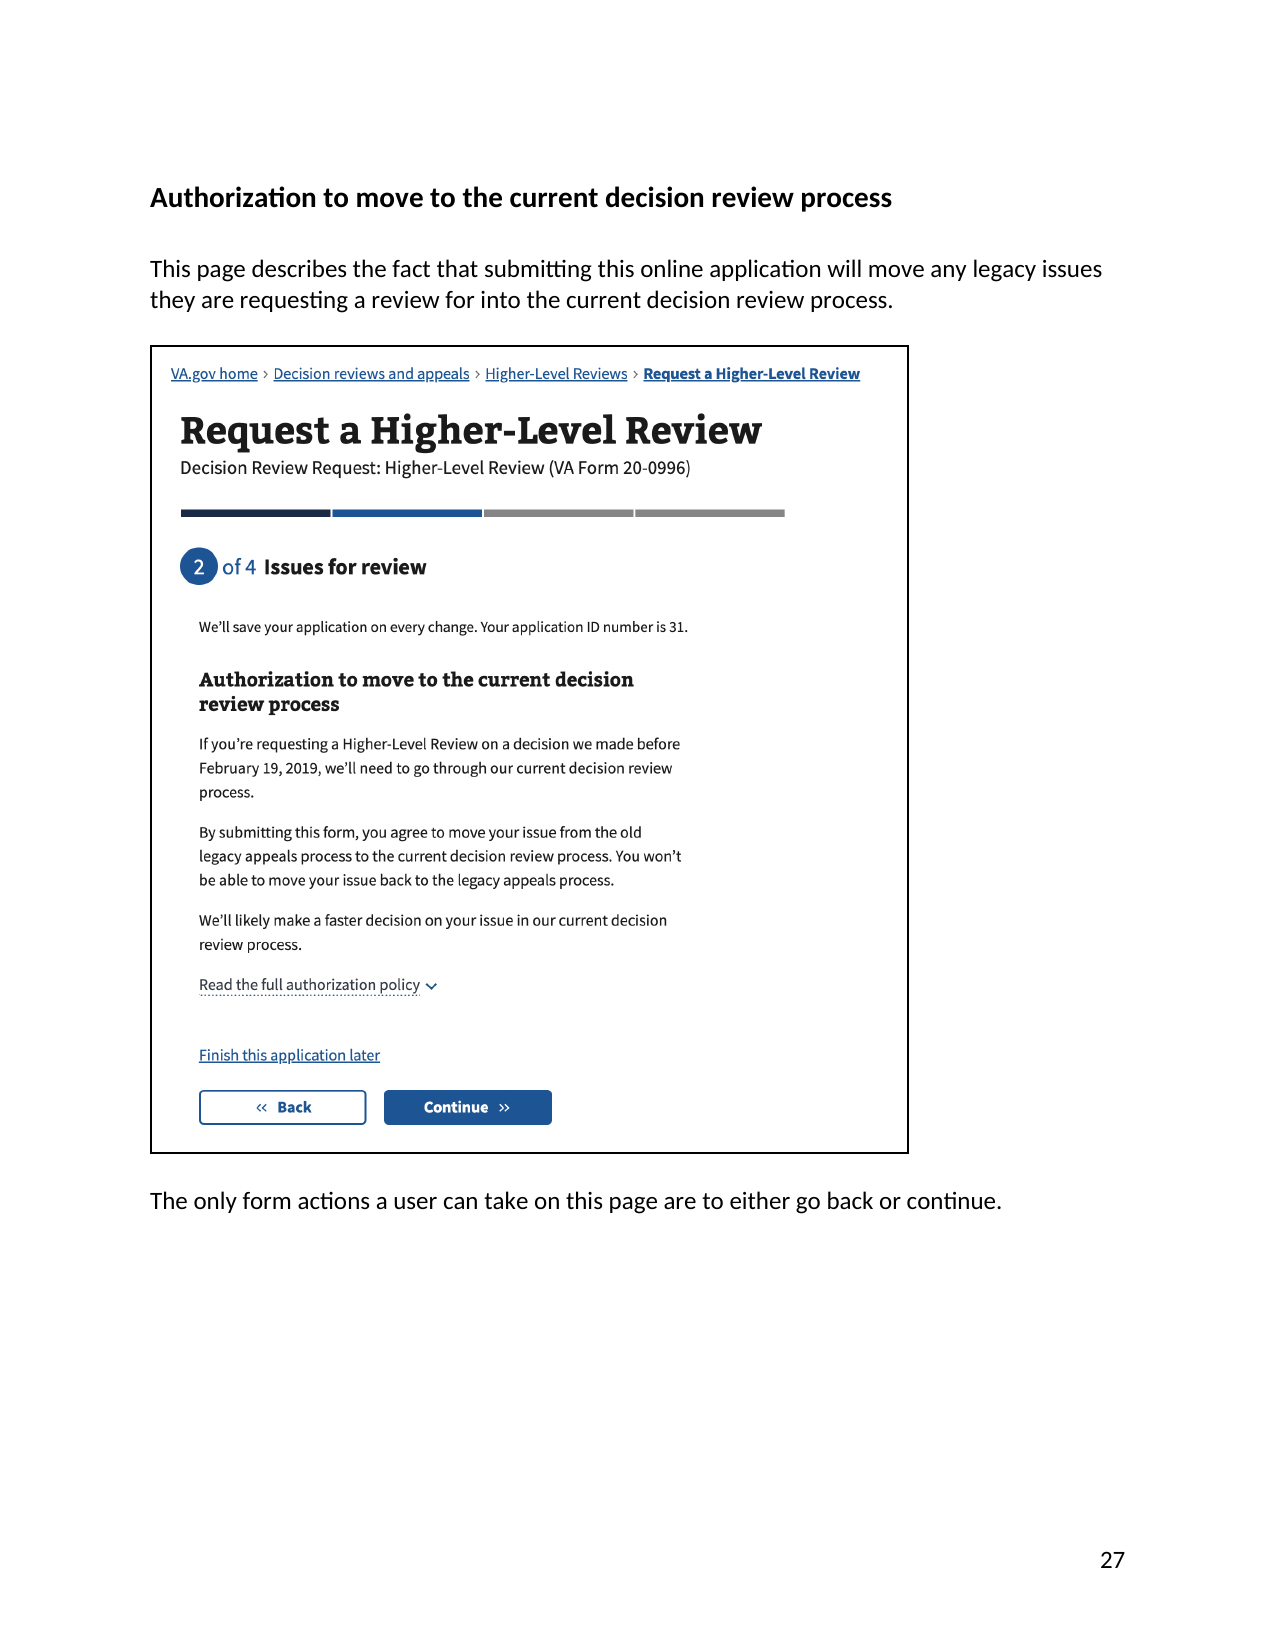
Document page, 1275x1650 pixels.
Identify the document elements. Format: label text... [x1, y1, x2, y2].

picture [152, 347, 907, 1152]
text This page describes the fact that submitting this online application will move any legacy issues they are requesting a review for into the current decision review process. [150, 254, 1125, 315]
text The only form actions a user can take on this page are to either go back or continue. [150, 1185, 1125, 1216]
subtitle Authorization to move to the current decision review process [150, 179, 1125, 215]
